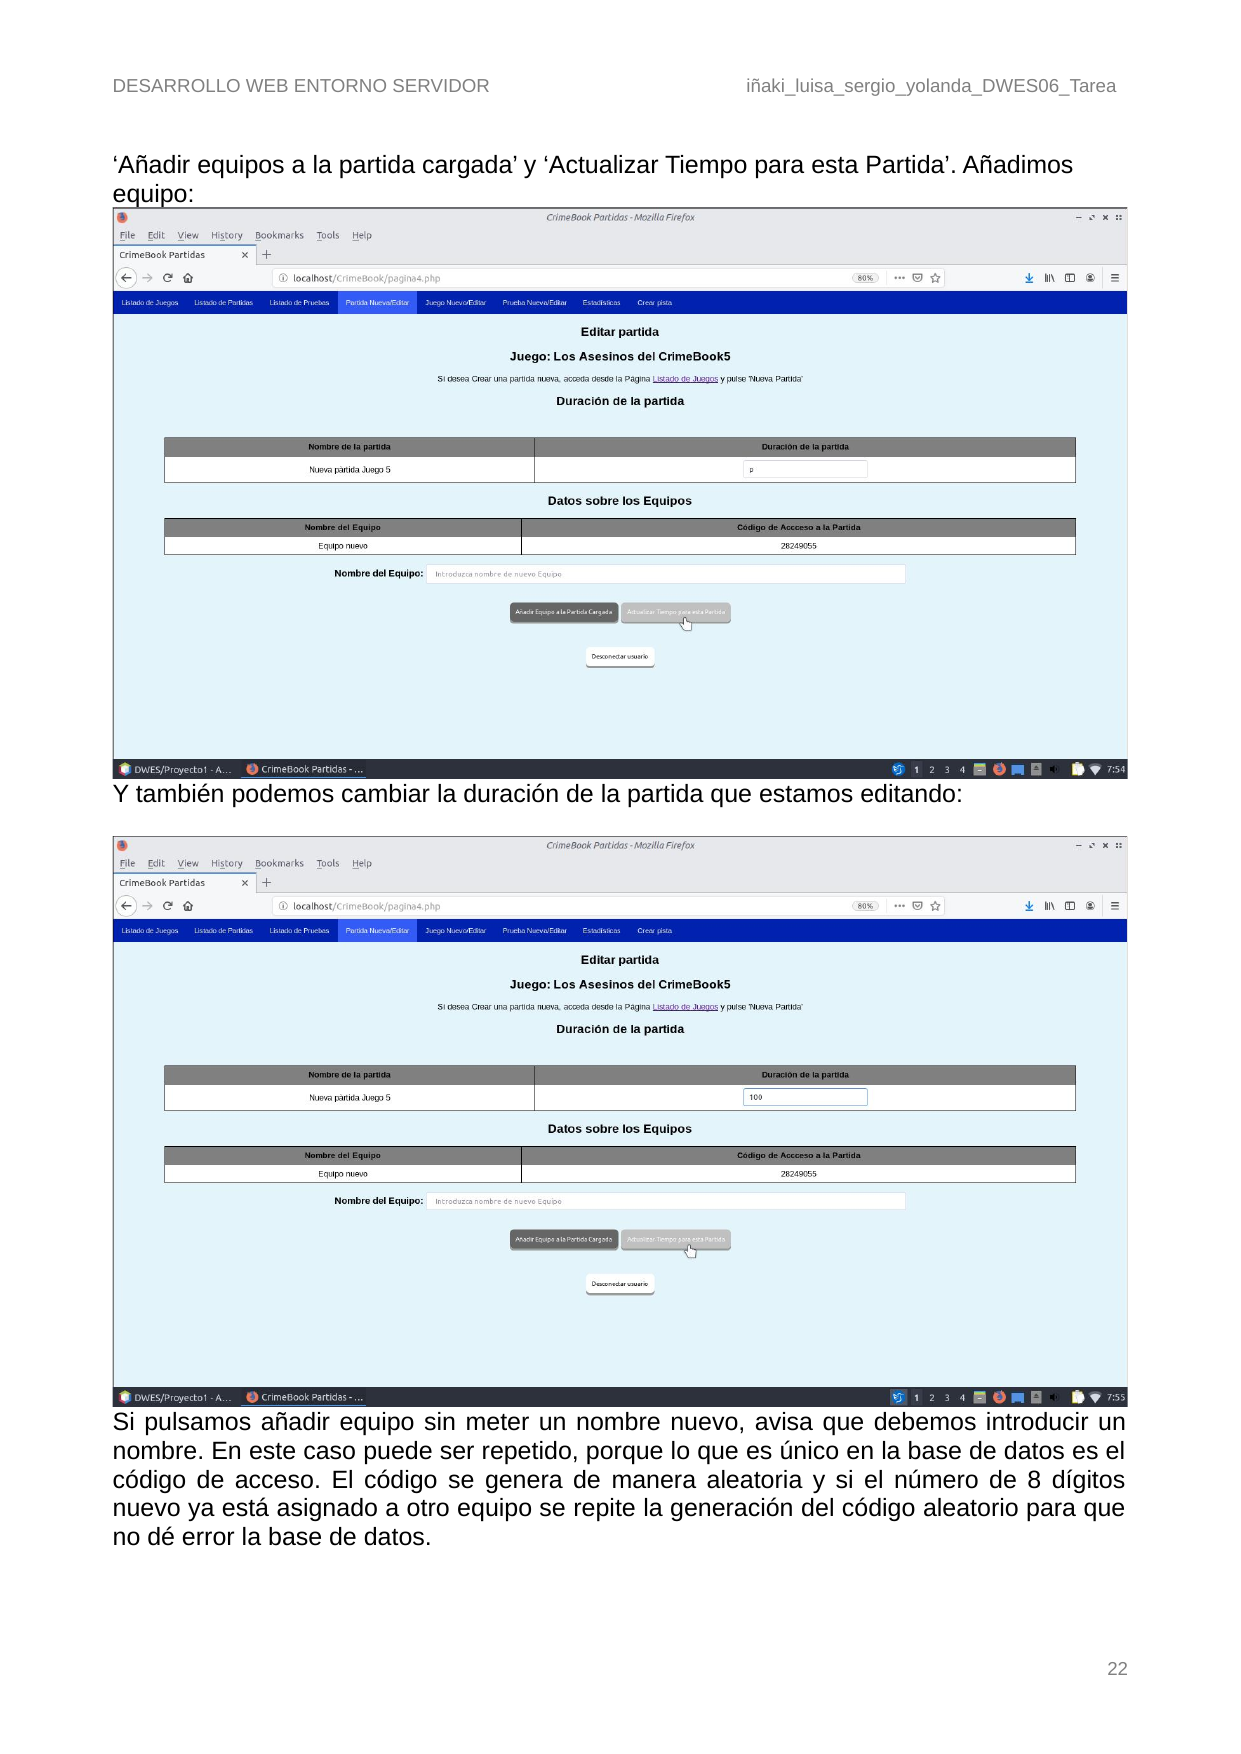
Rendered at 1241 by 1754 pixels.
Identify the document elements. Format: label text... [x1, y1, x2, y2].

text Y también podemos cambiar la duración de la partida que estamos editando: [112, 779, 1128, 807]
text Si pulsamos añadir equipo sin meter un nombre nuevo, avisa que debemos introducir un nombre. En este caso puede ser repetido, porque lo que es único en la base de datos es el código de acceso. El código se genera de manera aleatoria y si el número de 8 dígitos nuevo ya está asignado a otro equipo se repite la generación del código aleatorio para que no dé error la base de datos. [112, 1407, 1128, 1551]
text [112, 150, 1128, 207]
picture [112, 836, 1128, 1407]
picture [112, 207, 1128, 779]
